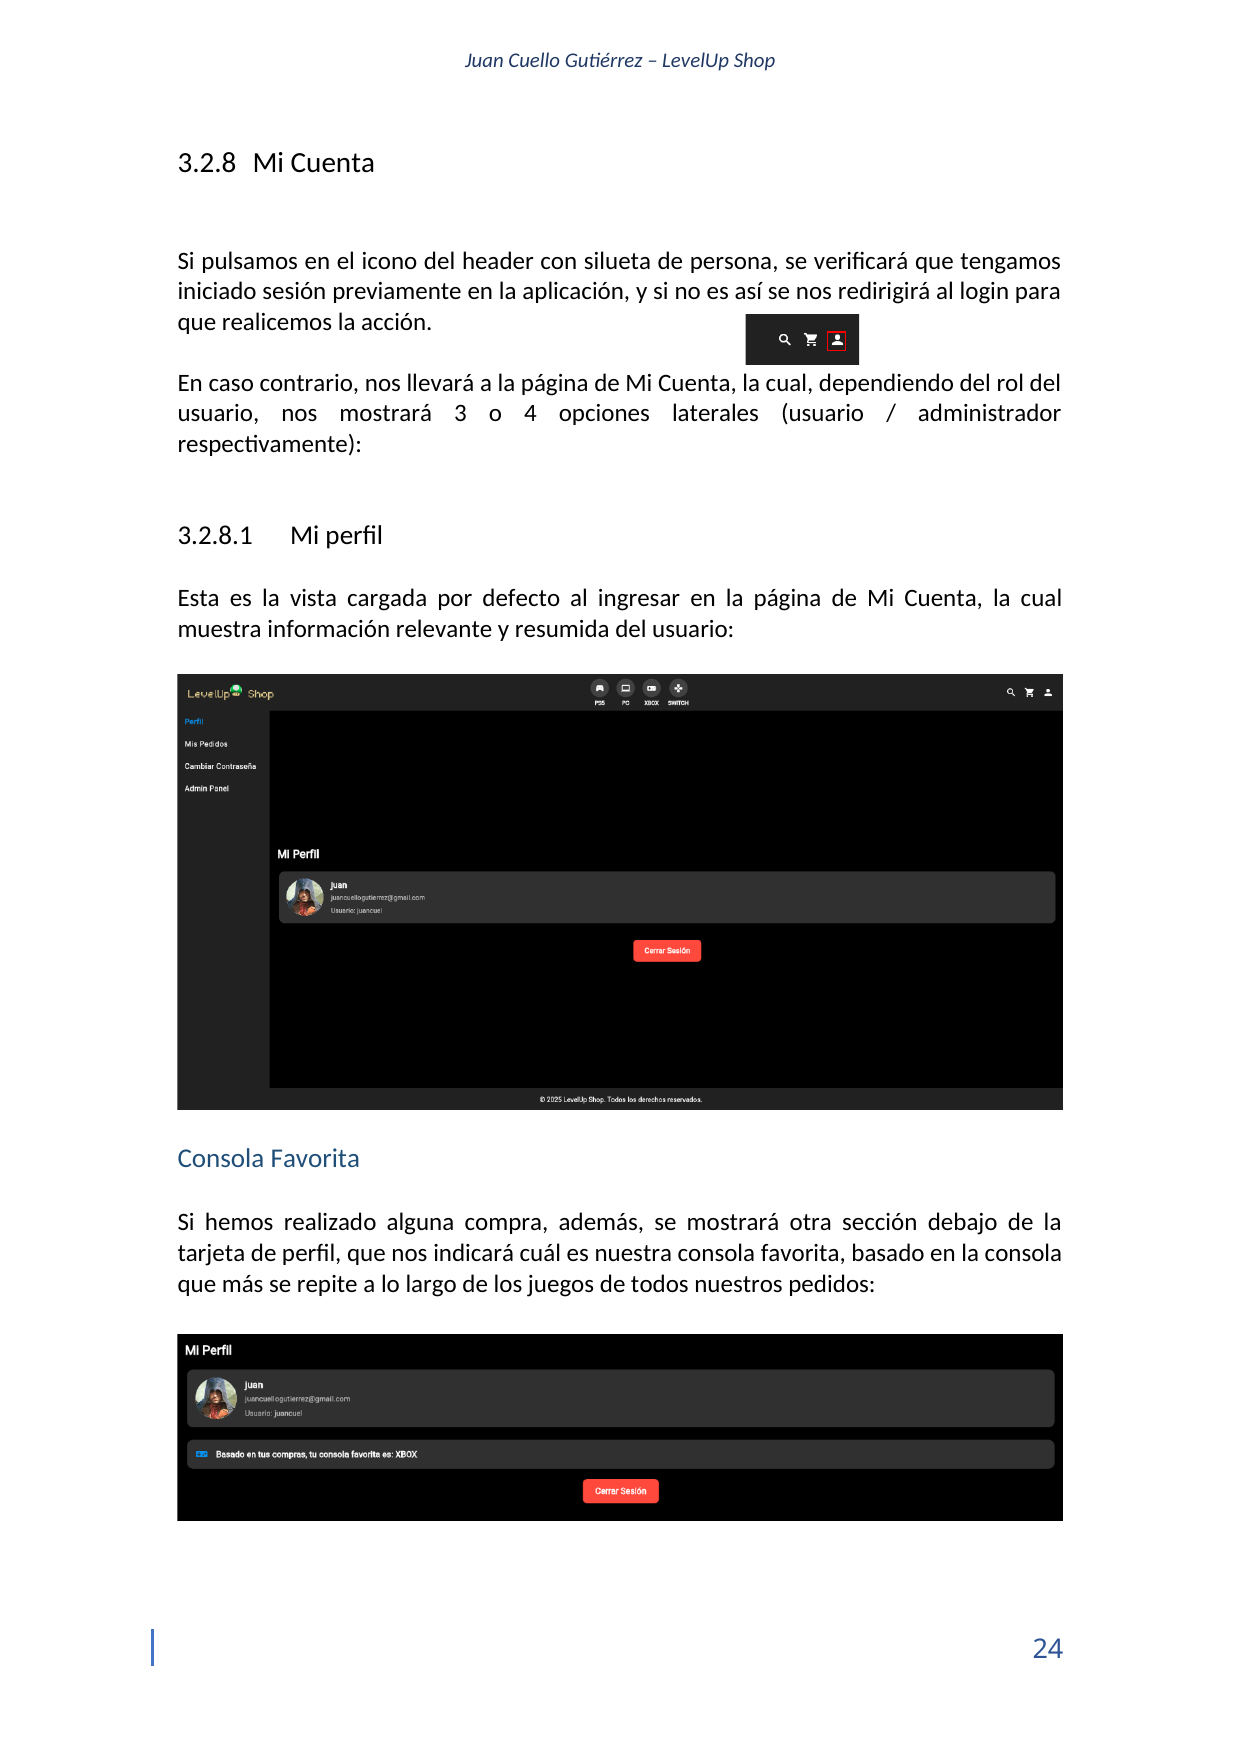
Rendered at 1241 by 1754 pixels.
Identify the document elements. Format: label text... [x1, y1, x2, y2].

text Esta es la vista cargada por defecto al ingresar en la página de Mi Cuenta, la cual muestra información relevante y resumida del usuario: [177, 582, 1063, 643]
text En caso contrario, nos llevará a la página de Mi Cuenta, la cual, dependiendo del rol del usuario, nos mostrará 3 o 4 opciones laterales (usuario / administrador respectivamente): [177, 367, 1063, 459]
picture [177, 1334, 1063, 1521]
text Consola Favorita [177, 1142, 1063, 1174]
picture [177, 674, 1063, 1110]
text Si pulsamos en el icono del header con silueta de persona, se verificará que tengamos iniciado sesión previamente en la aplicación, y si no es así se nos redirigirá al login para que realicemos la acción. [177, 245, 1063, 337]
picture [745, 314, 860, 365]
text Si hemos realizado alguna compra, además, se mostrará otra sección debajo de la tarjeta de perfil, que nos indicará cuál es nuestra consola favorita, basado en la consola que más se repite a lo largo de los juegos de todos nuestros pedidos: [177, 1205, 1063, 1299]
list Mi perfil [177, 520, 1063, 551]
list Mi Cuenta [177, 148, 1063, 179]
